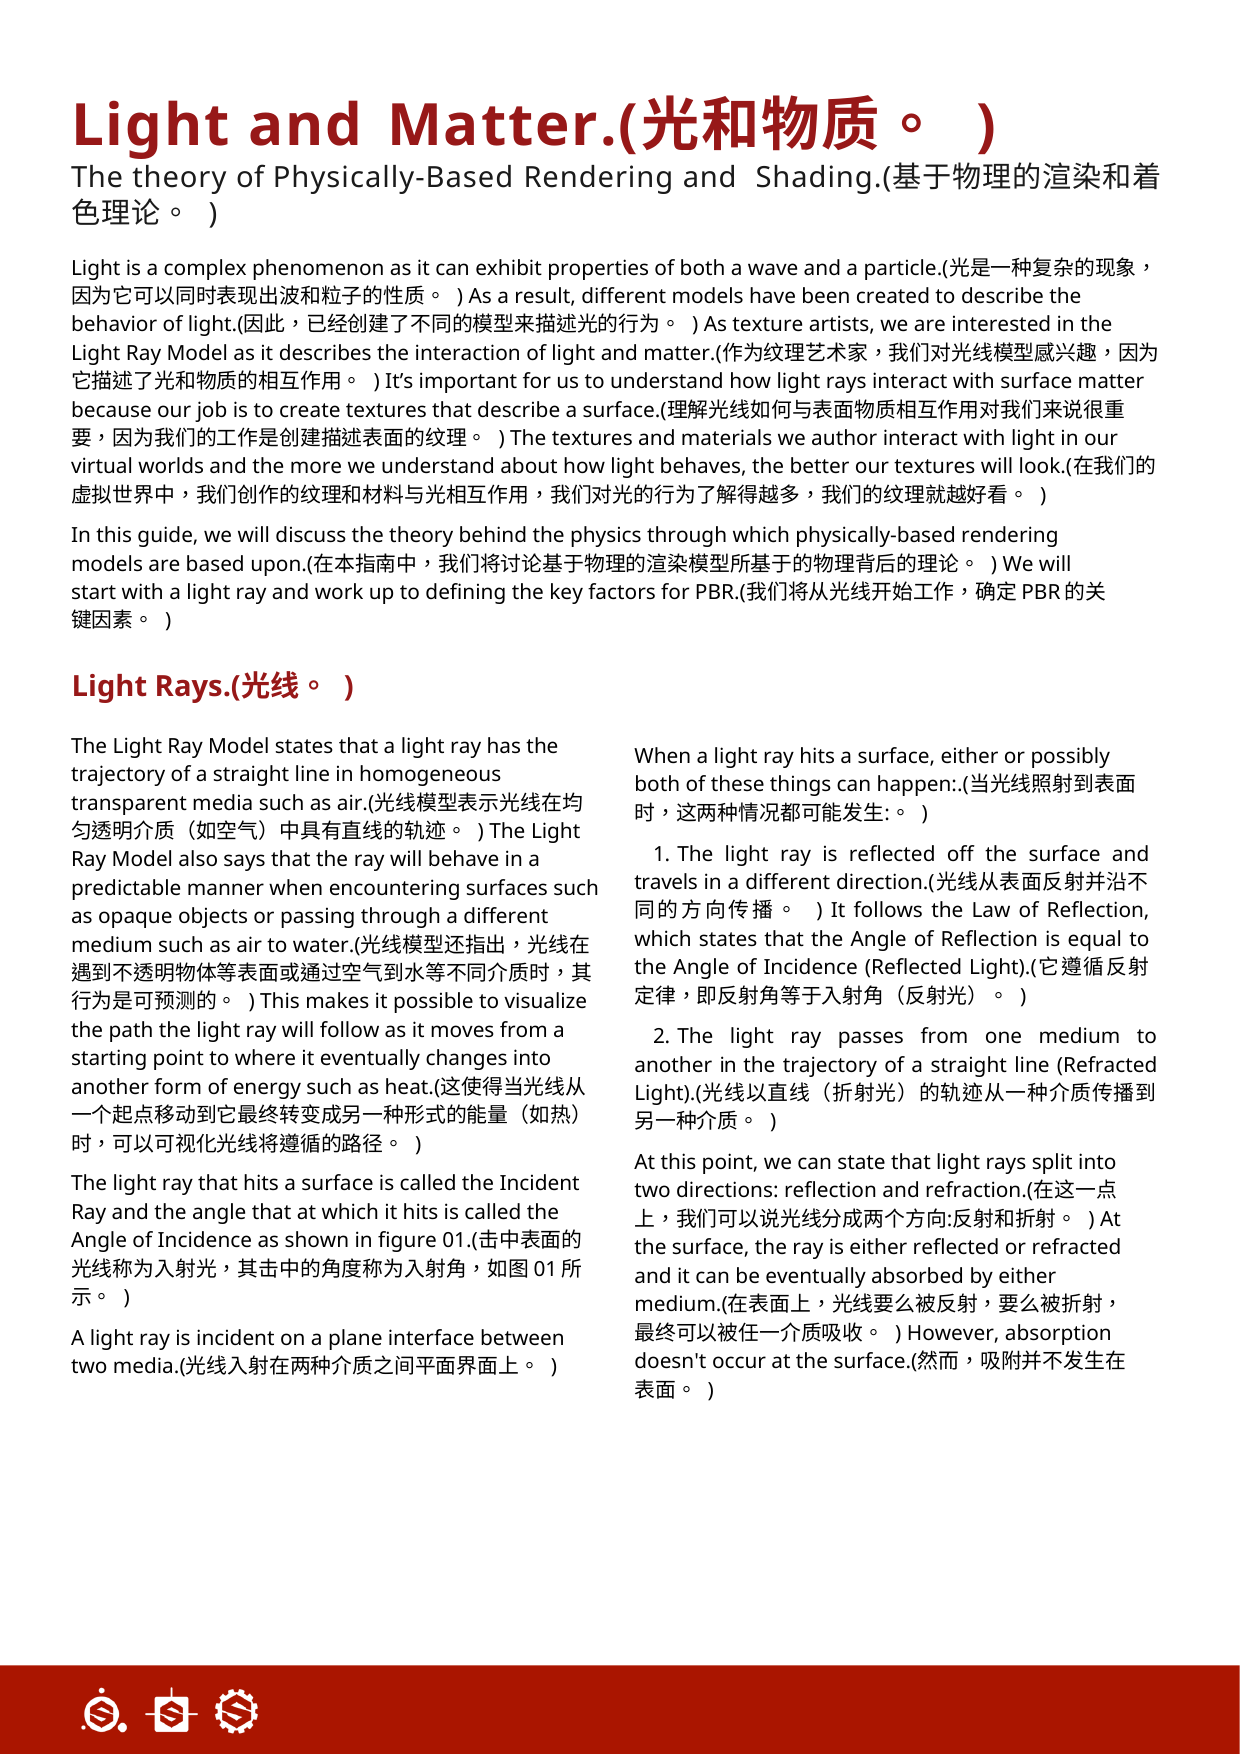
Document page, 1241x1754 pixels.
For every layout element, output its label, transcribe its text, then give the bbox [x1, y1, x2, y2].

text The theory of Physically-Based Rendering and Shading.(基于物理的渲染和着色理论。 ) [71, 160, 1184, 230]
text At this point, we can state that light rays split into two directions: reflection and refraction.(在这一点上，我们可以说光线分成两个方向:反射和折射。 ) At the surface, the ray is either reflected or refracted and it can be eventually absorbed by either medium.(在表面上，光线要么被反射，要么被折射，最终可以被任一介质吸收。 ) However, absorption doesn't occur at the surface.(然而，吸附并不发生在表面。 ) [634, 1147, 1142, 1403]
text The Light Ray Model states that a light ray has the trajectory of a straight line in homogeneous transparent media such as air.(光线模型表示光线在均匀透明介质（如空气）中具有直线的轨迹。 ) The Light Ray Model also says that the ray will behave in a predictable manner when encountering surfaces such as opaque objects or passing through a different medium such as air to water.(光线模型还指出，光线在遇到不透明物体等表面或通过空气到水等不同介质时，其行为是可预测的。 ) This makes it possible to visualize the path the light ray will follow as it moves from a starting point to where it eventually changes into another form of energy such as heat.(这使得当光线从一个起点移动到它最终转变成另一种形式的能量（如热）时，可以可视化光线将遵循的路径。 ) [71, 731, 603, 1157]
text When a light ray hits a surface, either or possibly both of these things can happen:.(当光线照射到表面时，这两种情况都可能发生:。 ) [634, 741, 1160, 826]
text The light ray that hits a surface is called the Incident Ray and the angle that at which it hits is called the Angle of Incidence as shown in figure 01.(击中表面的光线称为入射光，其击中的角度称为入射角，如图01所示。 ) [71, 1168, 599, 1311]
picture [73, 1682, 260, 1740]
text Light is a complex phenomenon as it can exhibit properties of both a wave and a particle.(光是一种复杂的现象，因为它可以同时表现出波和粒子的性质。 ) As a result, different models have been created to describe the behavior of light.(因此，已经创建了不同的模型来描述光的行为。 ) As texture artists, we are interested in the Light Ray Model as it describes the interaction of light and matter.(作为纹理艺术家，我们对光线模型感兴趣，因为它描述了光和物质的相互作用。 ) It’s important for us to understand how light rays interact with surface matter because our job is to create textures that describe a surface.(理解光线如何与表面物质相互作用对我们来说很重要，因为我们的工作是创建描述表面的纹理。 ) The textures and materials we author interact with light in our virtual worlds and the more we understand about how light behaves, the better our textures will look.(在我们的虚拟世界中，我们创作的纹理和材料与光相互作用，我们对光的行为了解得越多，我们的纹理就越好看。 ) [71, 253, 1162, 508]
text Light and Matter.(光和物质。 ) [71, 89, 1184, 160]
text A light ray is incident on a plane interface between two media.(光线入射在两种介质之间平面界面上。 ) [71, 1323, 580, 1379]
list The light ray passes from one medium to another in the trajectory of a straight line (Refracted Light).(光线以直线（折射光）的轨迹从一种介质传播到另一种介质。 ) [634, 1021, 1158, 1135]
list The light ray is reflected off the surface and travels in a different direction.(光线从表面反射并沿不同的方向传播。 ) It follows the Law of Reflection, which states that the Angle of Reflection is equal to the Angle of Incidence (Reflected Light).(它遵循反射定律，即反射角等于入射角（反射光）。 ) [634, 839, 1150, 1009]
text In this guide, we will discuss the theory behind the physics through which physically-based rendering models are based upon.(在本指南中，我们将讨论基于物理的渲染模型所基于的物理背后的理论。 ) We will start with a light ray and work up to defining the key factors for PBR.(我们将从光线开始工作，确定PBR的关键因素。 ) [71, 520, 1111, 634]
text Light Rays.(光线。 ) [71, 666, 1184, 705]
